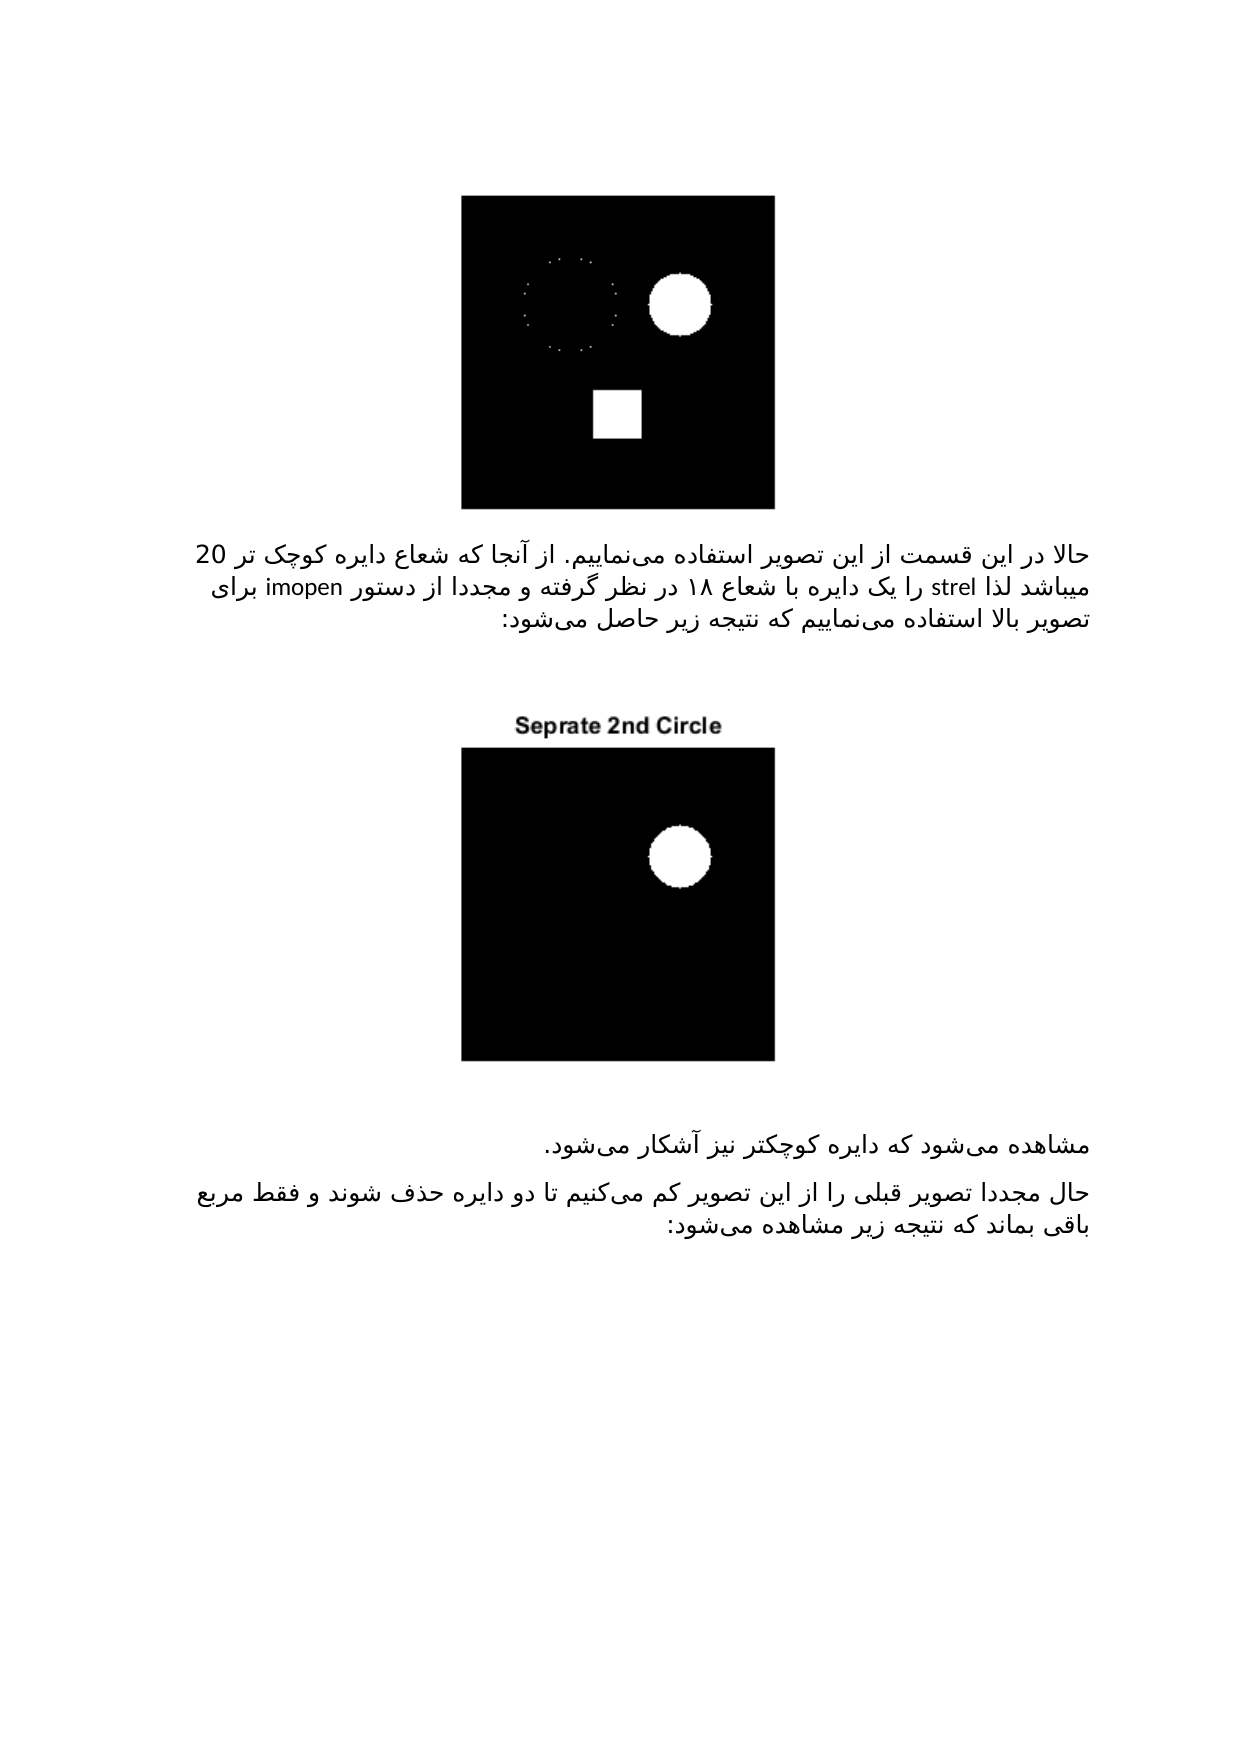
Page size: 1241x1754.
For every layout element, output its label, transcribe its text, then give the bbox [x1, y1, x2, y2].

text حالا در این قسمت از این تصویر استفاده می‌نماییم. از آنجا که شعاع دایره کوچک تر 20 میباشد لذا strel را یک دایره با شعاع ۱۸ در نظر گرفته و مجددا از دستور imopen برای تصویر بالا استفاده می‌نماییم که نتیجه زیر حاصل می‌شود: [150, 540, 1090, 633]
picture [331, 702, 909, 1063]
text حال مجددا تصویر قبلی را از این تصویر کم می‌کنیم تا دو دایره حذف شوند و فقط مربع باقی بماند که نتیجه زیر مشاهده می‌شود: [150, 1179, 1090, 1239]
picture [331, 150, 909, 522]
text مشاهده می‌شود که دایره کوچکتر نیز آشکار می‌شود. [150, 1131, 1090, 1160]
